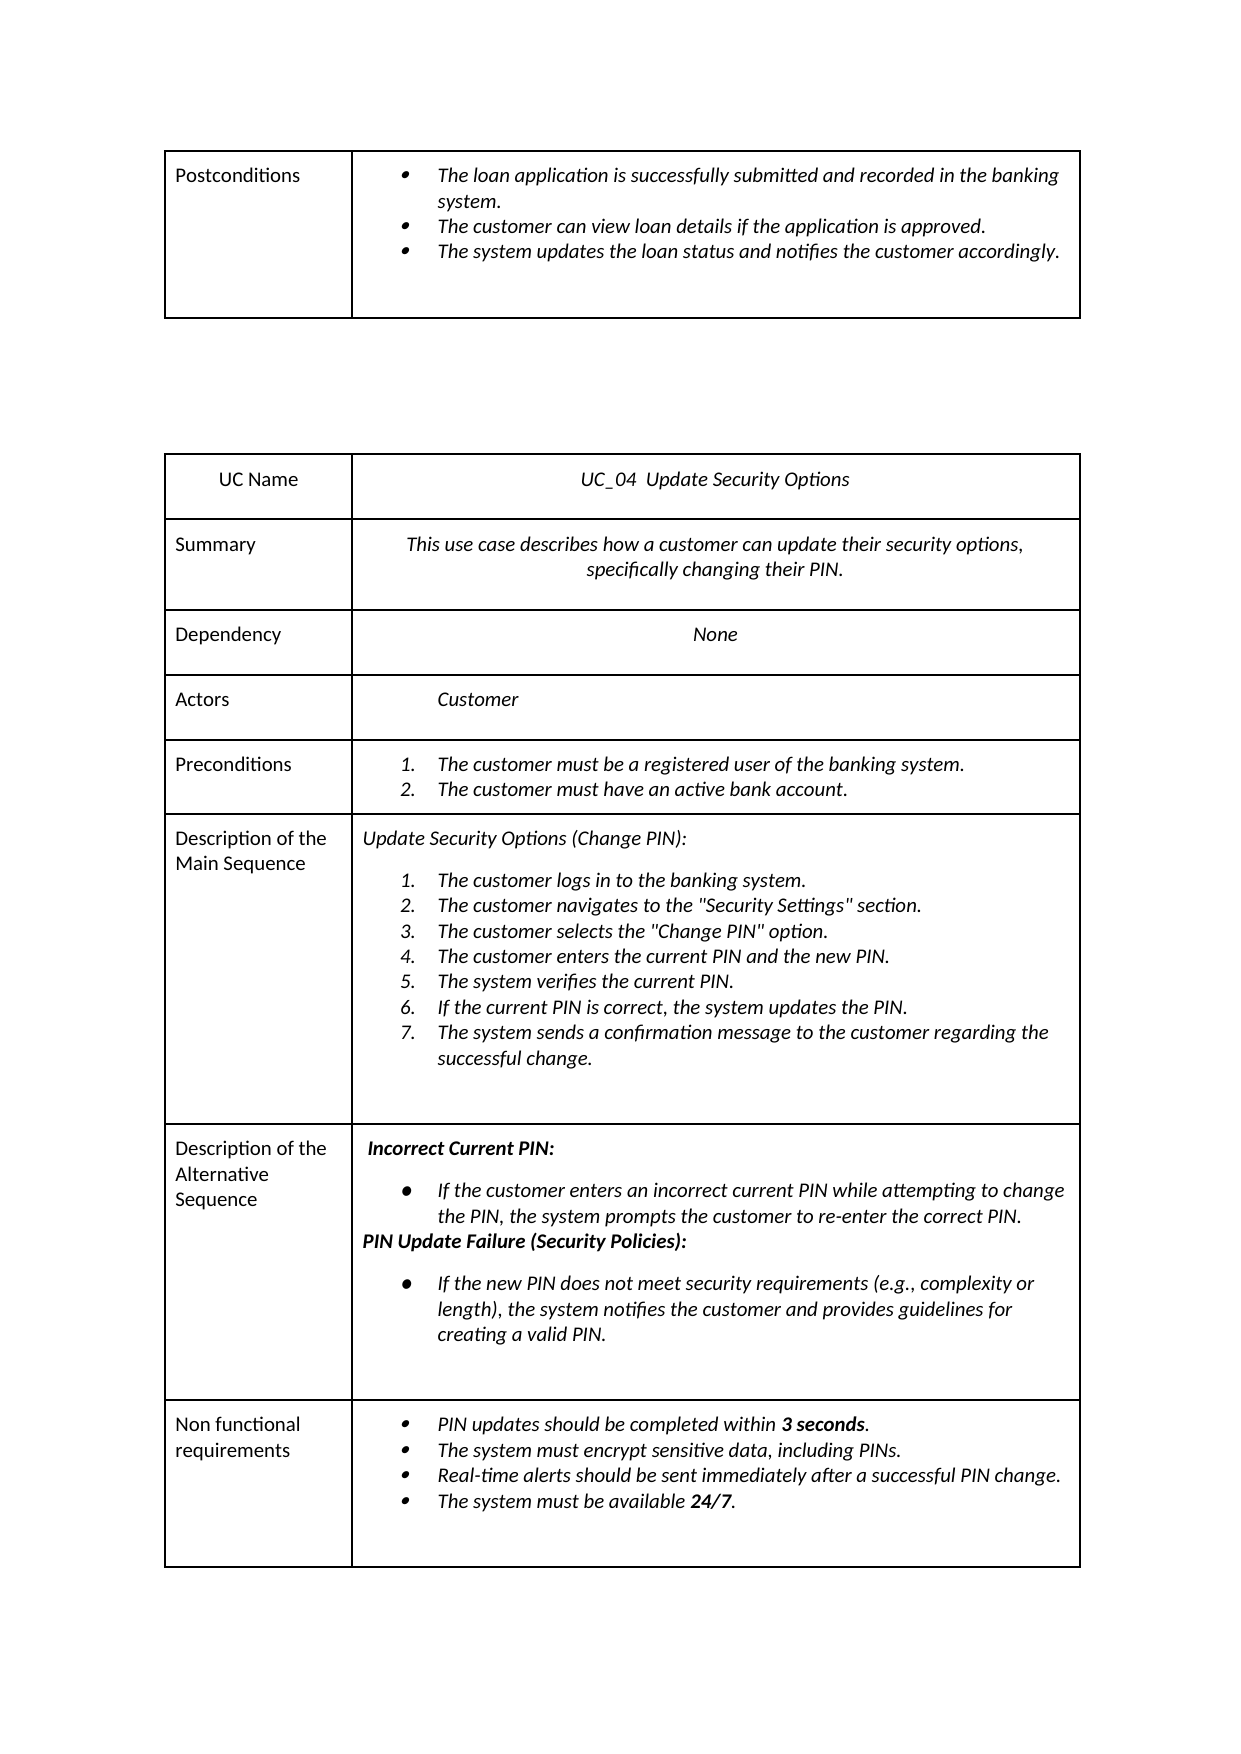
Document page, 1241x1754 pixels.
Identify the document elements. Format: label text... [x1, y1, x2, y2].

table_cell Preconditions [166, 741, 351, 812]
table_cell This use case describes how a customer can update their security options, specifically changing their PIN. [353, 520, 1079, 609]
table_cell The customer must be a registered user of the banking system. The customer must have an active bank account. [353, 741, 1079, 812]
table_cell Customer [353, 676, 1079, 739]
table_header UC_04 Update Security Options [353, 455, 1079, 518]
table_cell None [353, 611, 1079, 674]
table_cell PIN updates should be completed within 3 seconds. The system must encrypt sensitive data, including PINs. Real-time alerts should be sent immediately after a successful PIN change. The system must be available 24/7. [353, 1401, 1079, 1566]
table_cell The loan application is successfully submitted and recorded in the banking system. The customer can view loan details if the application is approved. The system updates the loan status and notifies the customer accordingly. [353, 152, 1079, 317]
table_header UC Name [166, 455, 351, 518]
table_cell Description of the Main Sequence [166, 815, 351, 1123]
table_cell Description of the Alternative Sequence [166, 1125, 351, 1399]
table_cell Summary [166, 520, 351, 609]
table_cell Postconditions [166, 152, 351, 317]
table_cell Dependency [166, 611, 351, 674]
table_cell Incorrect Current PIN: If the customer enters an incorrect current PIN while attempting to change the PIN, the system prompts the customer to re-enter the correct PIN. PIN Update Failure (Security Policies): If the new PIN does not meet security requirements (e.g., complexity or length), the system notifies the customer and provides guidelines for creating a valid PIN. [353, 1125, 1079, 1399]
table_cell Update Security Options (Change PIN): The customer logs in to the banking system. The customer navigates to the "Security Settings" section. The customer selects the "Change PIN" option. The customer enters the current PIN and the new PIN. The system verifies the current PIN. If the current PIN is correct, the system updates the PIN. The system sends a confirmation message to the customer regarding the successful change. [353, 815, 1079, 1123]
table_cell Actors [166, 676, 351, 739]
table_cell Non functional requirements [166, 1401, 351, 1566]
